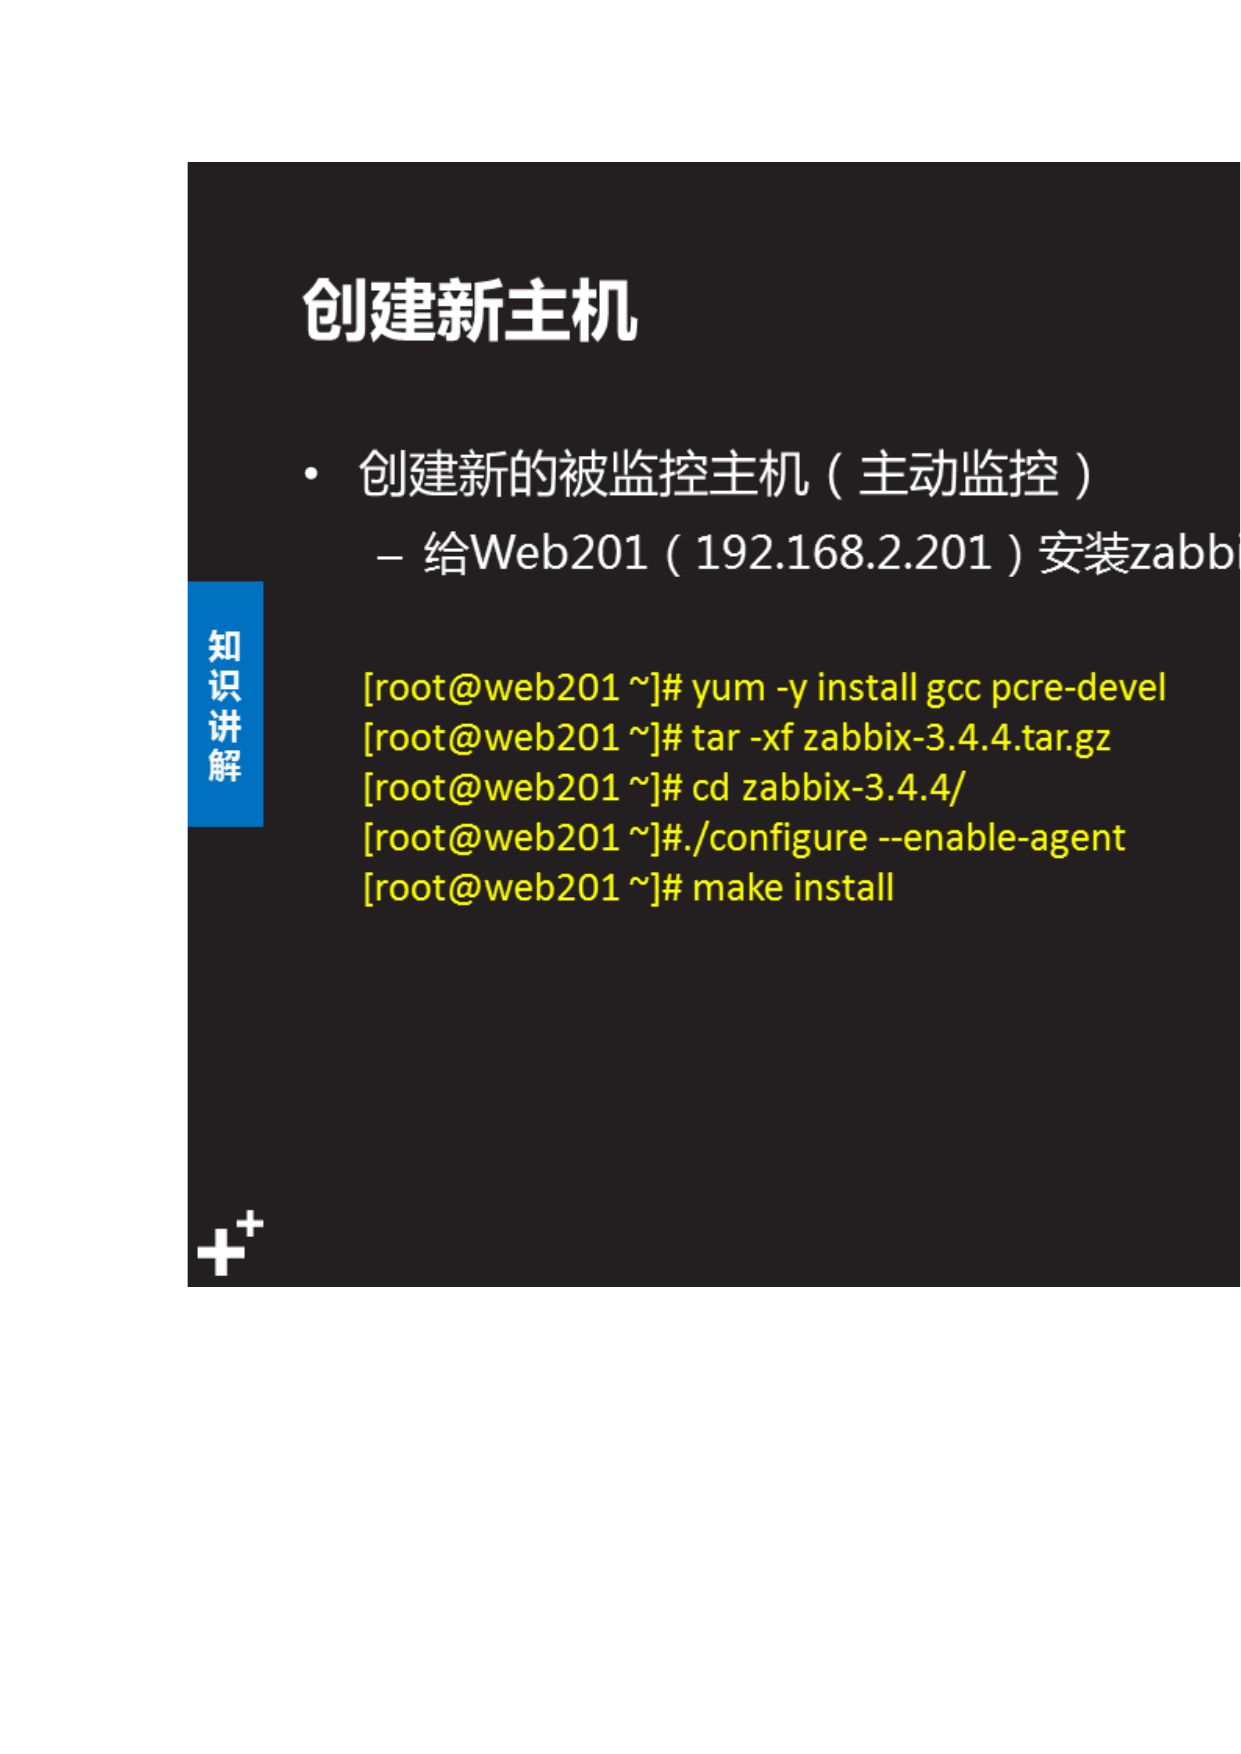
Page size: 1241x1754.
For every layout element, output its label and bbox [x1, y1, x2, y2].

picture [187, 162, 1241, 1287]
